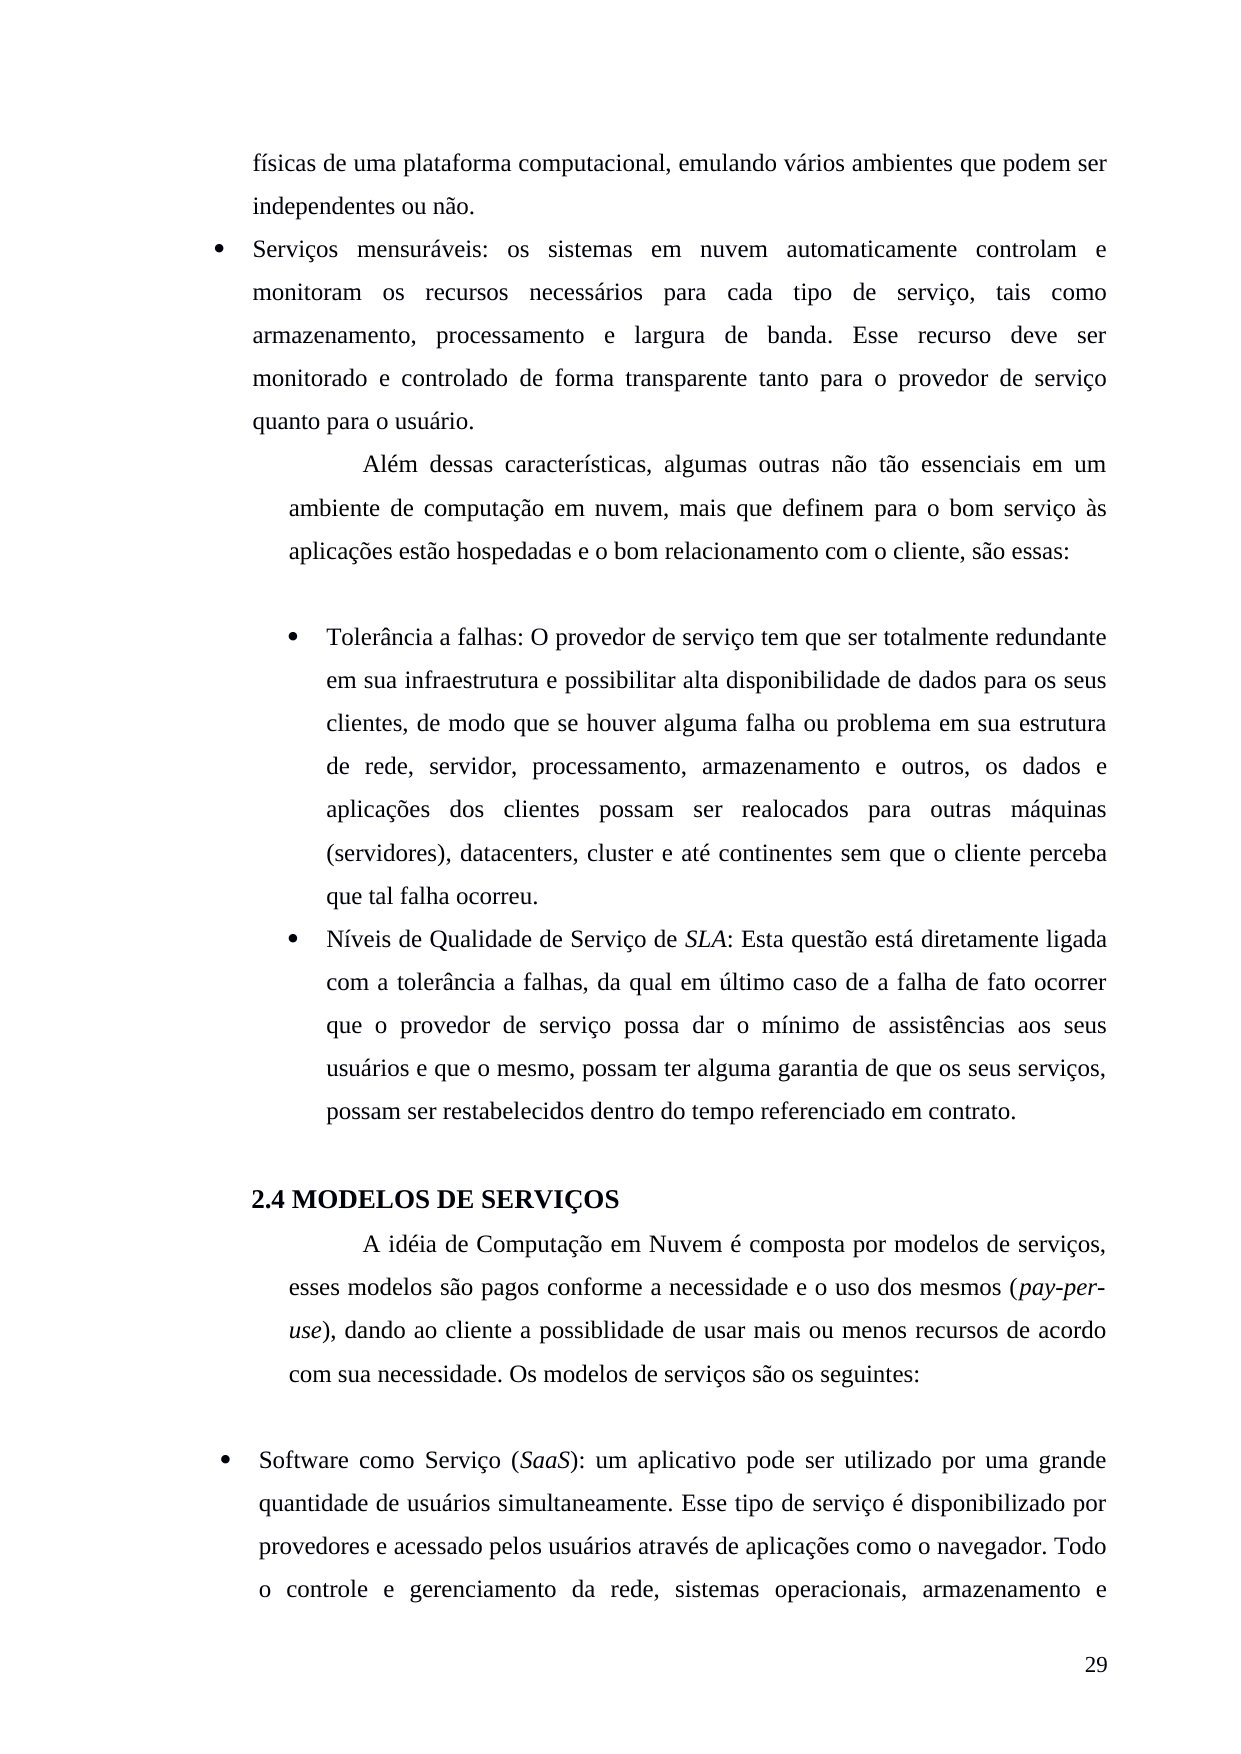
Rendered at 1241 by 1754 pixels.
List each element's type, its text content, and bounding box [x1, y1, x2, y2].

list Serviços mensuráveis: os sistemas em nuvem automaticamente controlam e monitoram os recursos necessários para cada tipo de serviço, tais como armazenamento, processamento e largura de banda. Esse recurso deve ser monitorado e controlado de forma transparente tanto para o provedor de serviço quanto para o usuário. [215, 234, 1107, 435]
text Além dessas características, algumas outras não tão essenciais em um ambiente de computação em nuvem, mais que definem para o bom serviço às aplicações estão hospedadas e o bom relacionamento com o cliente, são essas: [288, 449, 1107, 564]
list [215, 148, 1107, 219]
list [221, 1445, 1107, 1603]
text A idéia de Computação em Nuvem é composta por modelos de serviços, esses modelos são pagos conforme a necessidade e o uso dos mesmos (pay-per-use), dando ao cliente a possiblidade de usar mais ou menos recursos de acordo com sua necessidade. Os modelos de serviços são os seguintes: [288, 1229, 1107, 1387]
list Níveis de Qualidade de Serviço de SLA: Esta questão está diretamente ligada com a tolerância a falhas, da qual em último caso de a falha de fato ocorrer que o provedor de serviço possa dar o mínimo de assistências aos seus usuários e que o mesmo, possam ter alguma garantia de que os seus serviços, possam ser restabelecidos dentro do tempo referenciado em contrato. [288, 924, 1107, 1125]
text 2.4 MODELOS DE SERVIÇOS [177, 1183, 1107, 1214]
list Tolerância a falhas: O provedor de serviço tem que ser totalmente redundante em sua infraestrutura e possibilitar alta disponibilidade de dados para os seus clientes, de modo que se houver alguma falha ou problema em sua estrutura de rede, servidor, processamento, armazenamento e outros, os dados e aplicações dos clientes possam ser realocados para outras máquinas (servidores), datacenters, cluster e até continentes sem que o cliente perceba que tal falha ocorreu. [288, 622, 1107, 909]
